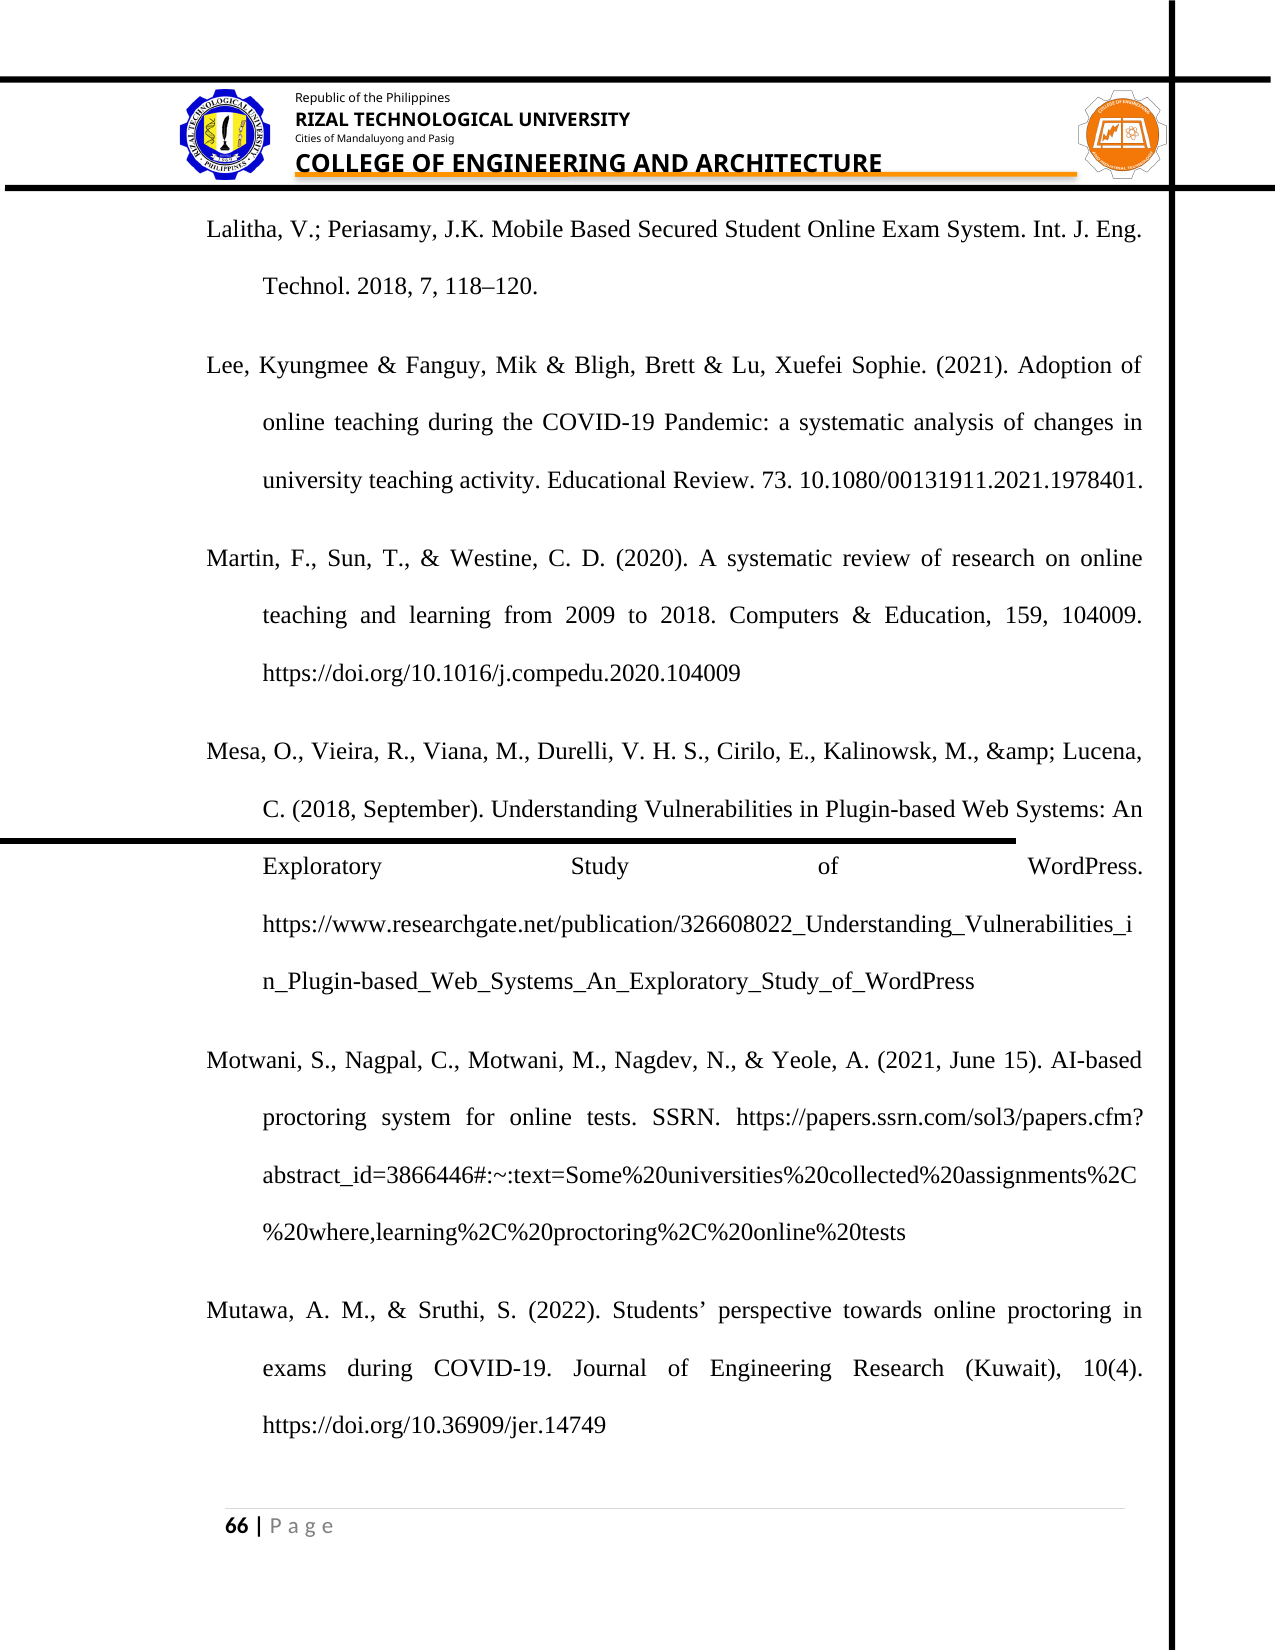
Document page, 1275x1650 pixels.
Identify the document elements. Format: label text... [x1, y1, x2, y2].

text Mesa, O., Vieira, R., Viana, M., Durelli, V. H. S., Cirilo, E., Kalinowsk, M., &amp; Lucena, C. (2018, September). Understanding Vulnerabilities in Plugin-based Web Systems: An Exploratory Study of WordPress. https://www.researchgate.net/publication/326608022_Understanding_Vulnerabilities_in_Plugin-based_Web_Systems_An_Exploratory_Study_of_WordPress [206, 736, 1144, 995]
text Motwani, S., Nagpal, C., Motwani, M., Nagdev, N., & Yeole, A. (2021, June 15). AI-based proctoring system for online tests. SSRN. https://papers.ssrn.com/sol3/papers.cfm?abstract_id=3866446#:~:text=Some%20universities%20collected%20assignments%2C%20where,learning%2C%20proctoring%2C%20online%20tests [206, 1045, 1144, 1246]
text Lee, Kyungmee & Fanguy, Mik & Bligh, Brett & Lu, Xuefei Sophie. (2021). Adoption of online teaching during the COVID-19 Pandemic: a systematic analysis of changes in university teaching activity. Educational Review. 73. 10.1080/00131911.2021.1978401. [206, 350, 1144, 493]
picture [179, 89, 271, 180]
text Mutawa, A. M., & Sruthi, S. (2022). Students’ perspective towards online proctoring in exams during COVID-19. Journal of Engineering Research (Kuwait), 10(4). https://doi.org/10.36909/jer.14749 [206, 1296, 1144, 1439]
text Lalitha, V.; Periasamy, J.K. Mobile Based Secured Student Online Exam System. Int. J. Eng. Technol. 2018, 7, 118–120. [206, 214, 1144, 300]
picture [1076, 87, 1168, 180]
text Martin, F., Sun, T., & Westine, C. D. (2020). A systematic review of research on online teaching and learning from 2009 to 2018. Computers & Education, 159, 104009. https://doi.org/10.1016/j.compedu.2020.104009 [206, 543, 1144, 687]
